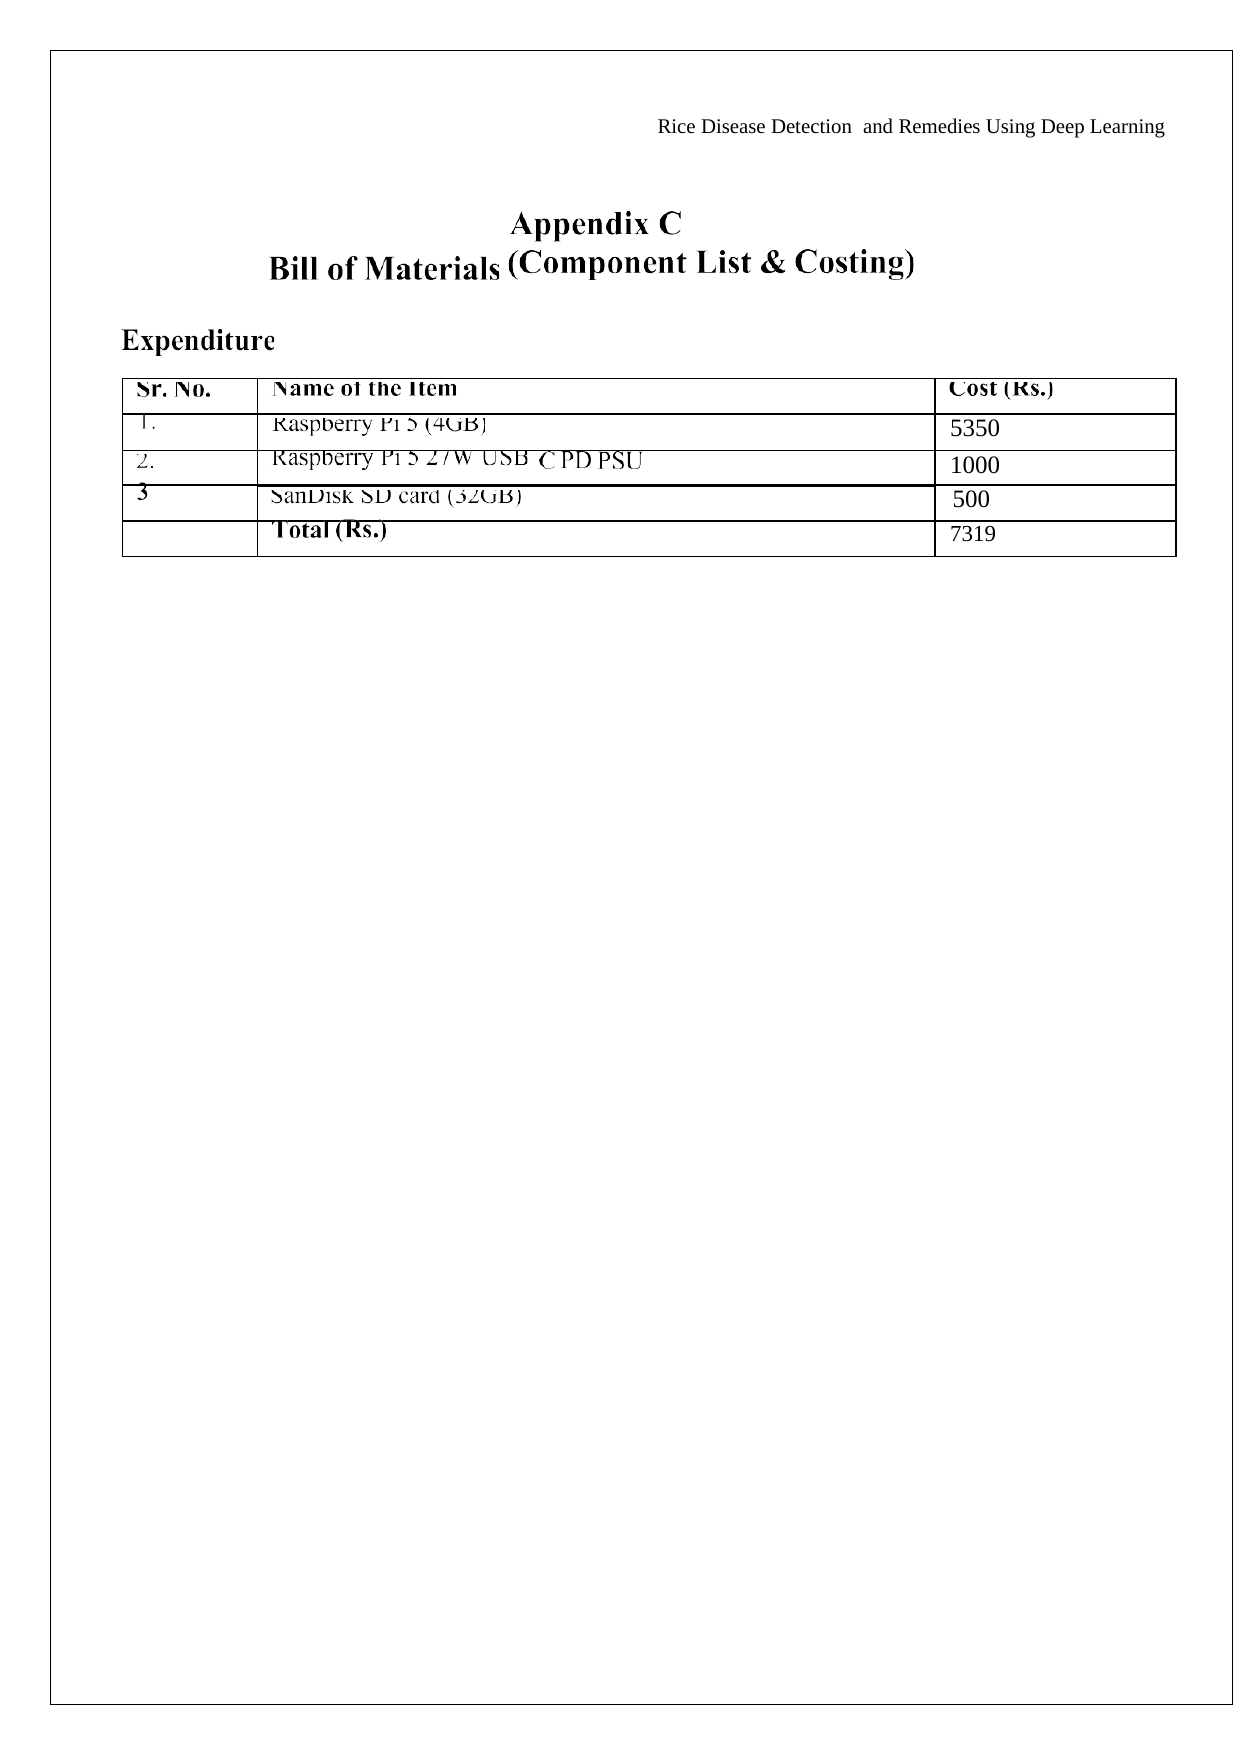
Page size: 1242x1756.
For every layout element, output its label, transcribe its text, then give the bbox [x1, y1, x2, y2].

picture [271, 490, 521, 508]
picture [795, 249, 914, 280]
table_header [123, 379, 257, 413]
picture [508, 211, 786, 280]
picture [140, 414, 155, 429]
table_cell [258, 415, 934, 450]
picture [560, 451, 591, 468]
picture [271, 451, 528, 470]
picture [268, 256, 500, 280]
table_cell 5350 [936, 415, 1175, 450]
table_cell [258, 487, 934, 520]
table_cell 500 [936, 486, 1175, 520]
picture [136, 454, 153, 468]
table_cell 1000 [936, 451, 1175, 484]
table_cell [123, 415, 257, 450]
picture [597, 451, 643, 469]
picture [271, 382, 457, 396]
picture [539, 451, 555, 469]
picture [121, 329, 275, 356]
picture [272, 418, 485, 436]
picture [173, 382, 210, 397]
picture [137, 382, 167, 397]
picture [336, 519, 386, 542]
table_cell 7319 [936, 522, 1175, 556]
table_cell [123, 522, 257, 556]
table_header [936, 379, 1175, 413]
picture [272, 520, 329, 538]
table_cell [123, 486, 257, 520]
picture [949, 382, 1053, 400]
table_cell [258, 451, 934, 484]
table_cell [258, 522, 934, 556]
table_cell [123, 451, 257, 484]
table_header [258, 379, 934, 413]
